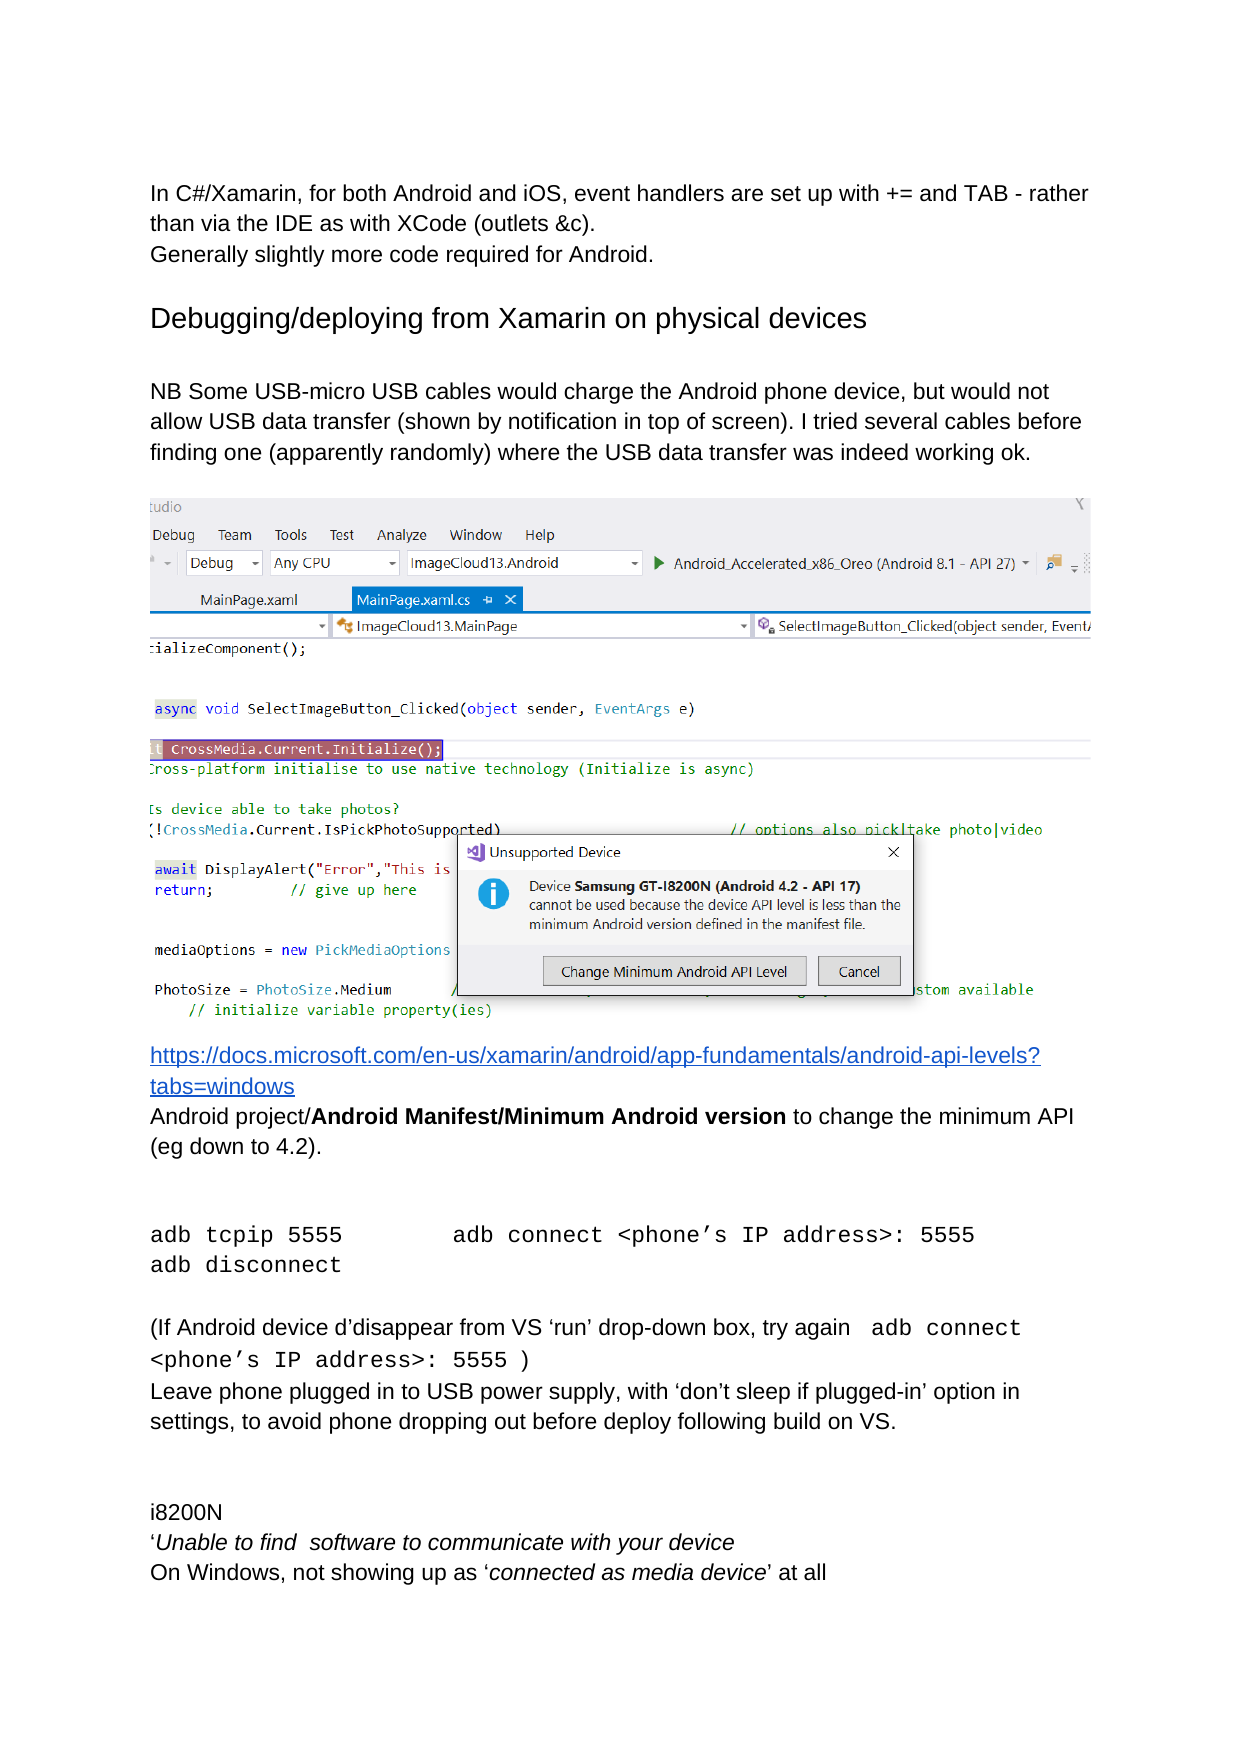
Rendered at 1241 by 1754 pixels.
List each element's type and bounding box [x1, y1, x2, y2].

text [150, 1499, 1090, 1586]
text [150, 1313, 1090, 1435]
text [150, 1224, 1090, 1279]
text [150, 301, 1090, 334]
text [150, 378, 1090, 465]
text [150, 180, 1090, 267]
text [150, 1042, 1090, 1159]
picture [150, 498, 1091, 1039]
